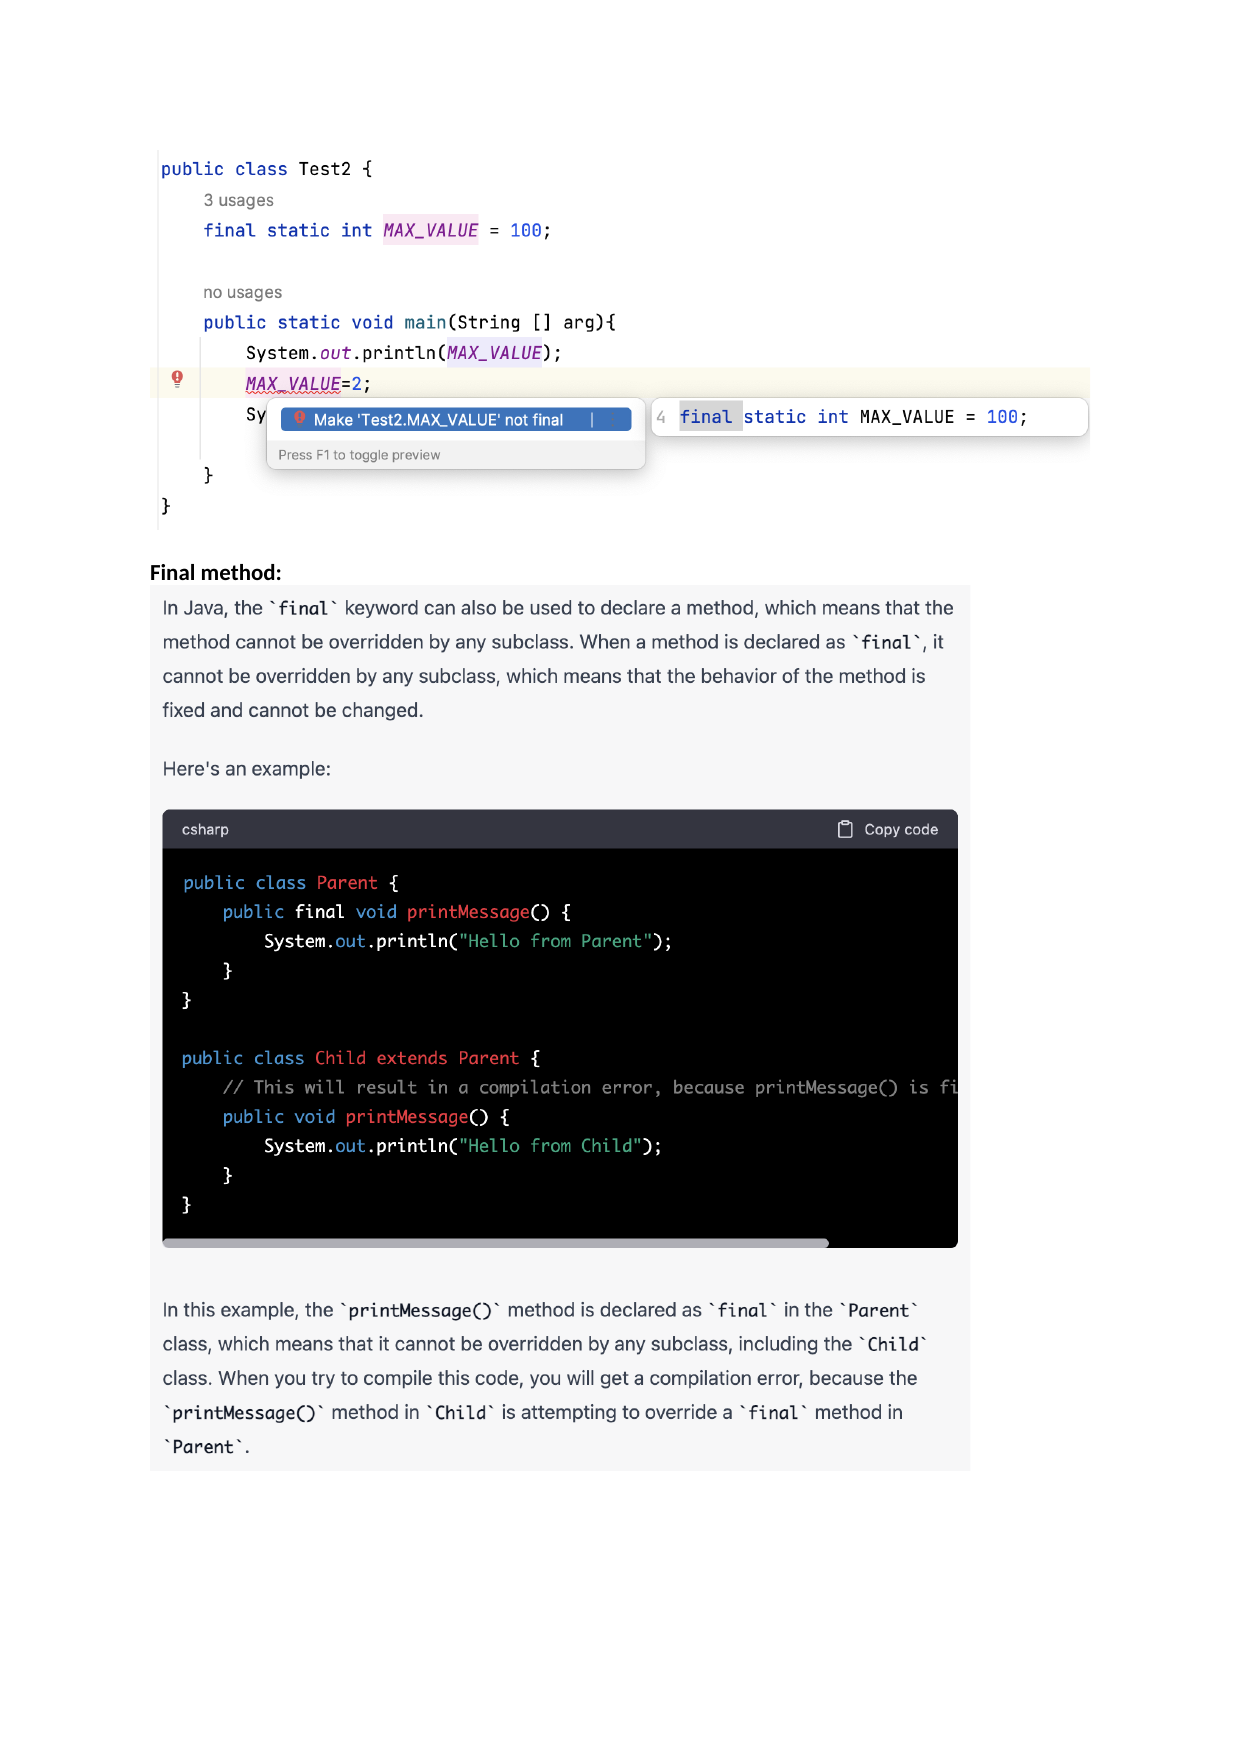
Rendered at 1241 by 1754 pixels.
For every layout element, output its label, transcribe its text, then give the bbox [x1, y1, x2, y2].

text Final method: [150, 558, 1090, 586]
picture [150, 150, 1091, 530]
picture [150, 585, 971, 1471]
